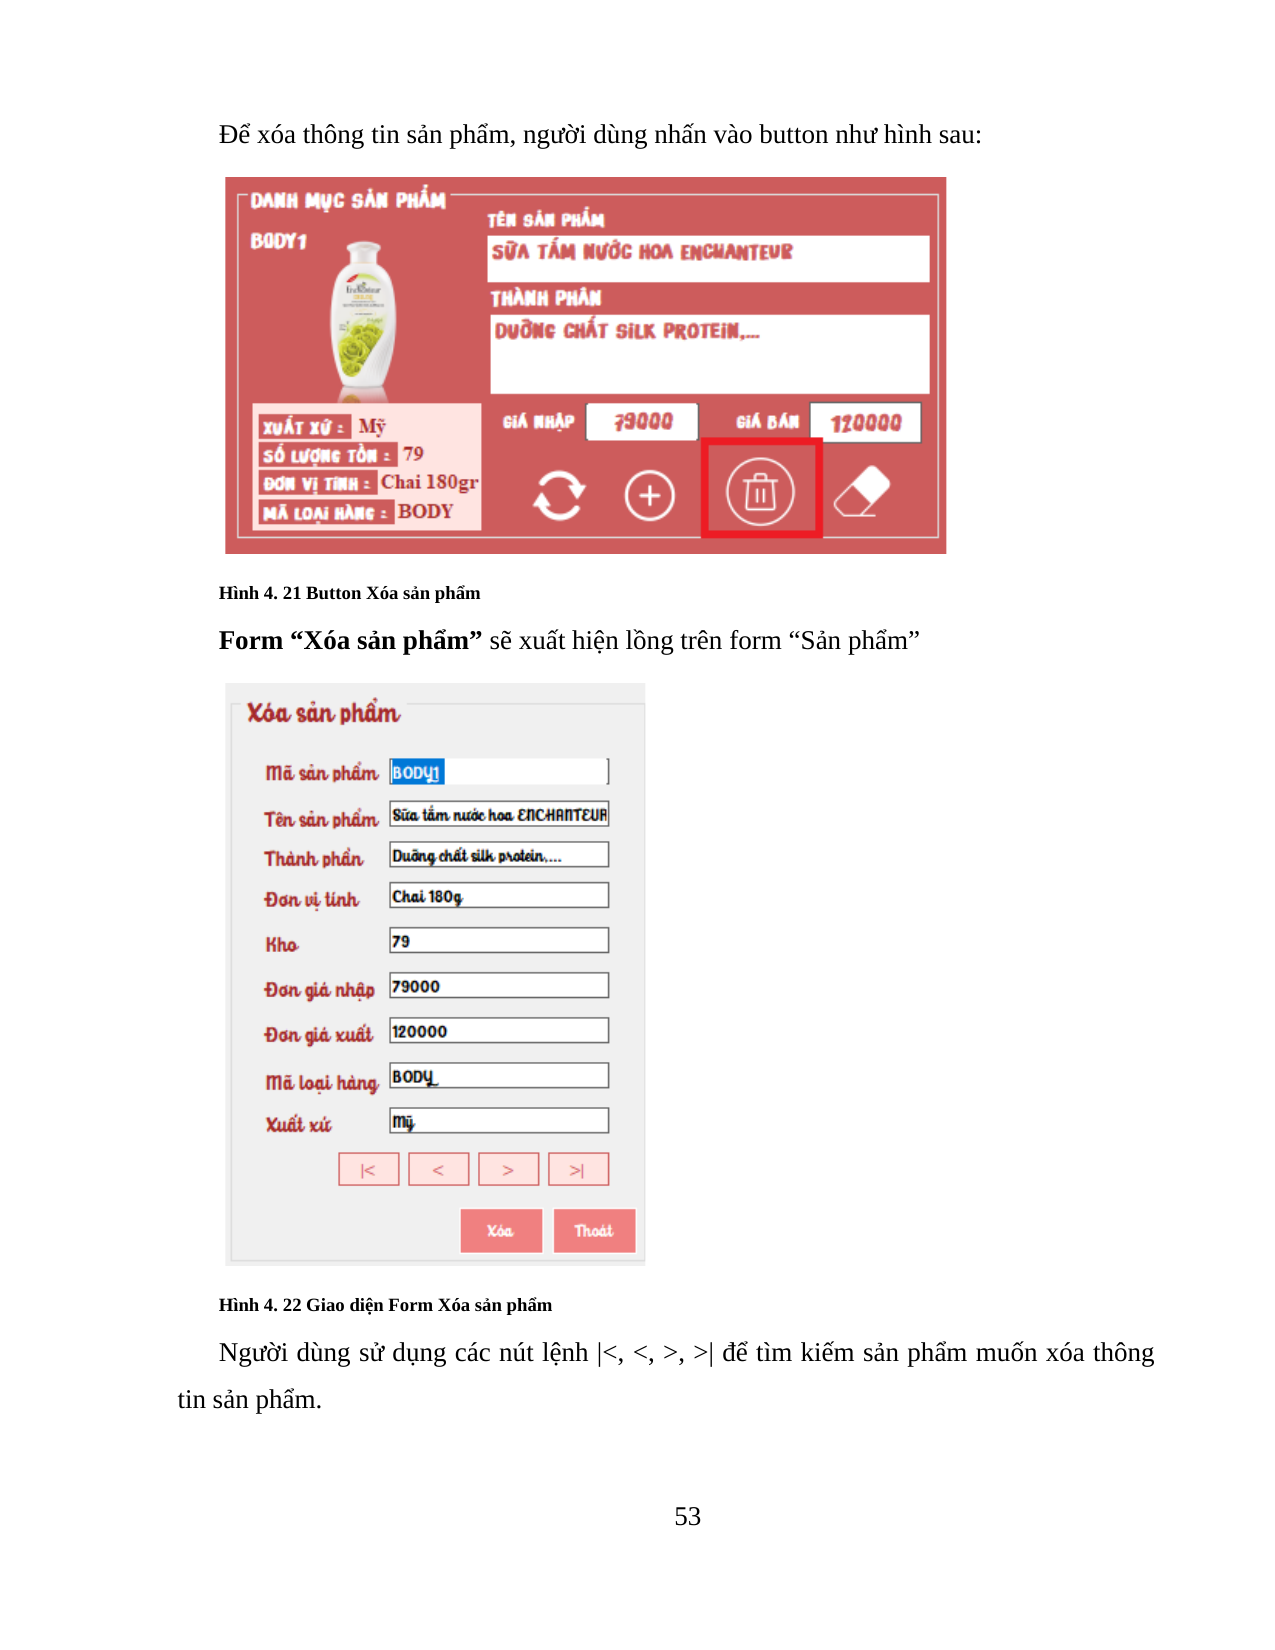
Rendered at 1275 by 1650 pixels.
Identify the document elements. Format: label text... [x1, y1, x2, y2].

text Hình 4. 21 Button Xóa sản phẩm [177, 582, 1157, 603]
picture [225, 177, 947, 554]
picture [225, 683, 646, 1266]
text Hình 4. 22 Giao diện Form Xóa sản phẩm [177, 1294, 1157, 1315]
text Để xóa thông tin sản phẩm, người dùng nhấn vào button như hình sau: [177, 119, 1157, 150]
text Người dùng sử dụng các nút lệnh |<, <, >, >| để tìm kiếm sản phẩm muốn xóa thông tin sản phẩm. [177, 1336, 1157, 1414]
text Form “Xóa sản phẩm” sẽ xuất hiện lồng trên form “Sản phẩm” [177, 624, 1157, 655]
